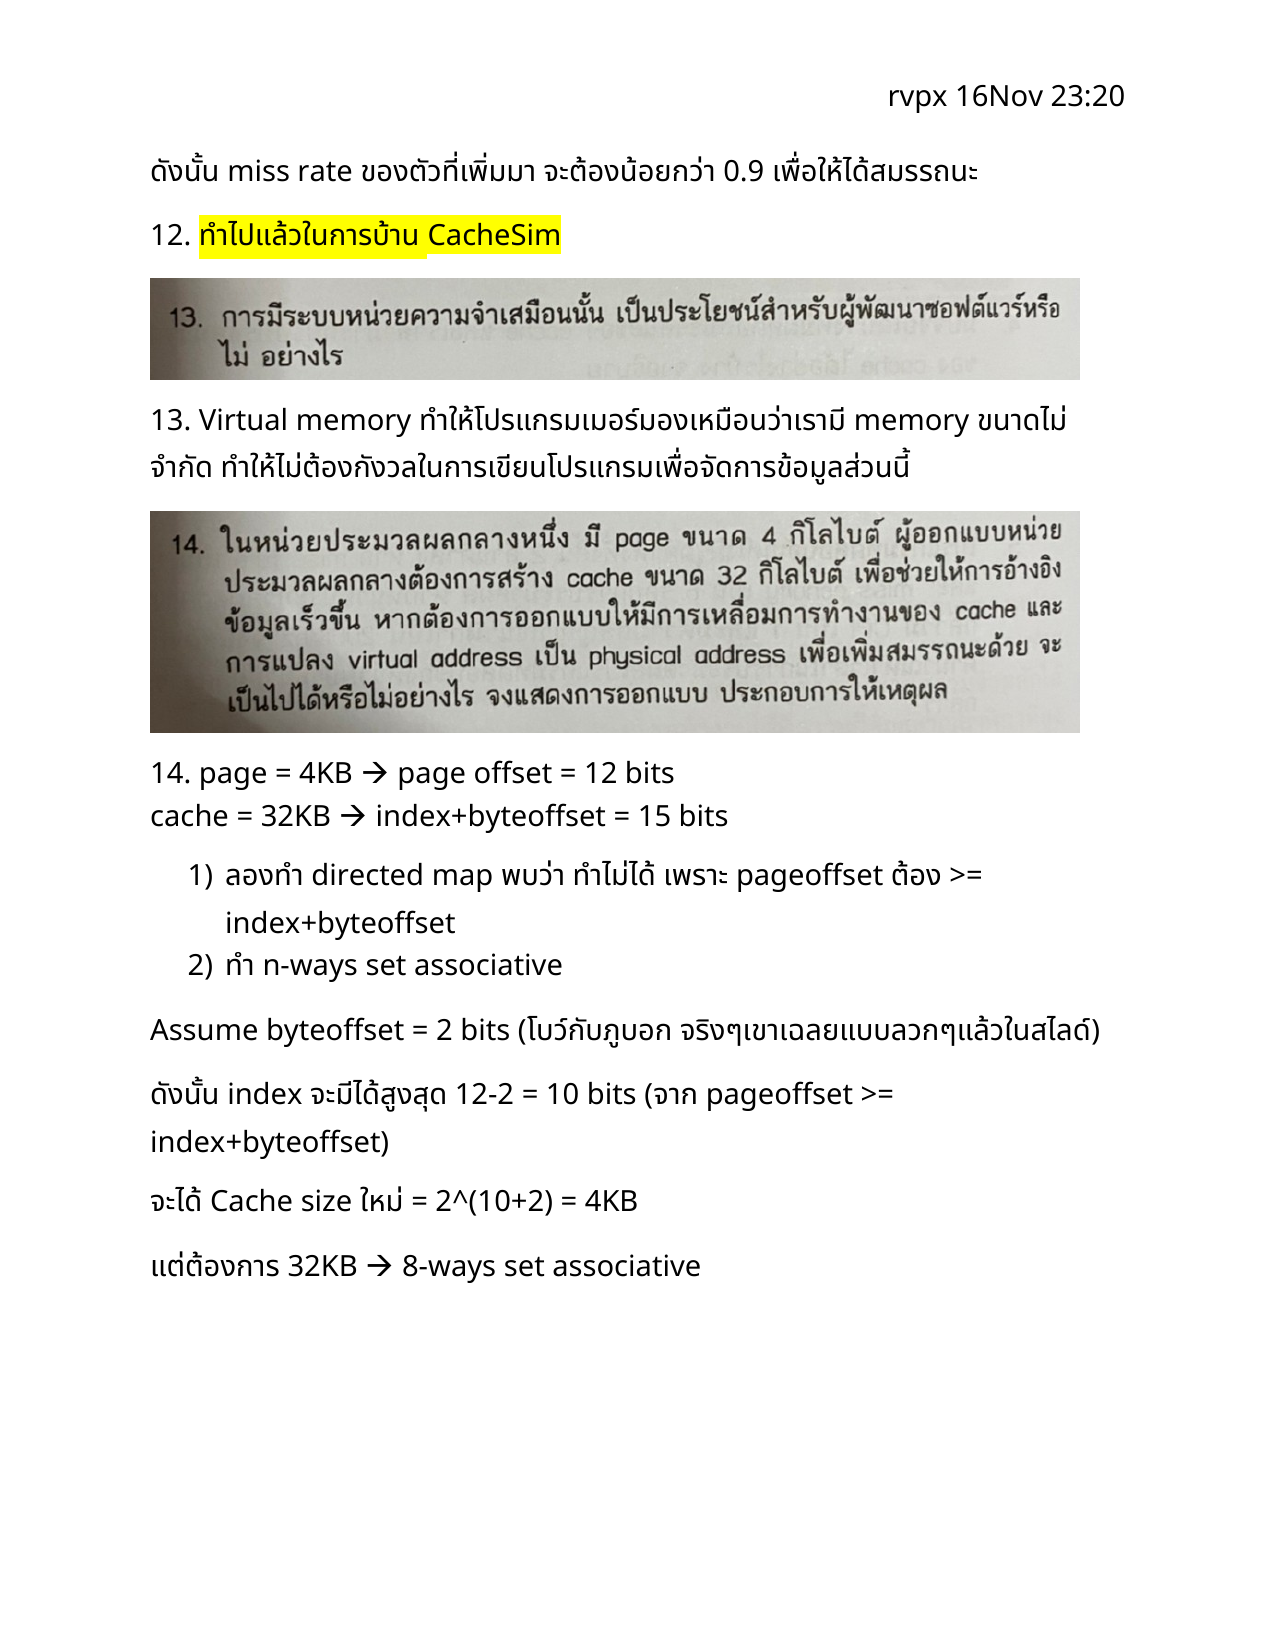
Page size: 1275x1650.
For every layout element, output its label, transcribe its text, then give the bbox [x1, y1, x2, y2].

picture [150, 511, 1080, 733]
list ทำ n-ways set associative [187, 945, 1125, 989]
text จะได้ Cache size ใหม่ = 2^(10+2) = 4KB [150, 1181, 1125, 1225]
list ลองทำ directed map พบว่า ทำไม่ได้ เพราะ pageoffset ต้อง >= index+byteoffset [187, 854, 1125, 942]
text 12. ทำไปแล้วในการบ้าน CacheSim [150, 214, 1125, 259]
text ดังนั้น miss rate ของตัวที่เพิ่มมา จะต้องน้อยกว่า 0.9 เพื่อให้ได้สมรรถนะ [150, 150, 1125, 194]
text 13. Virtual memory ทำให้โปรแกรมเมอร์มองเหมือนว่าเรามี memory ขนาดไม่จำกัด ทำให้ไม่ต้องกังวลในการเขียนโปรแกรมเพื่อจัดการข้อมูลส่วนนี้ [150, 399, 1125, 491]
text ดังนั้น index จะมีได้สูงสุด 12-2 = 10 bits (จาก pageoffset >= index+byteoffset) [150, 1074, 1125, 1161]
text Assume byteoffset = 2 bits (โบว์กับภูบอก จริงๆเขาเฉลยแบบลวกๆแล้วในสไลด์) [150, 1009, 1125, 1053]
text 14. page = 4KB page offset = 12 bits cache = 32KB index+byteoffset = 15 bits [150, 752, 1125, 835]
picture [150, 278, 1080, 380]
text แต่ต้องการ 32KB 8-ways set associative [150, 1245, 1125, 1289]
